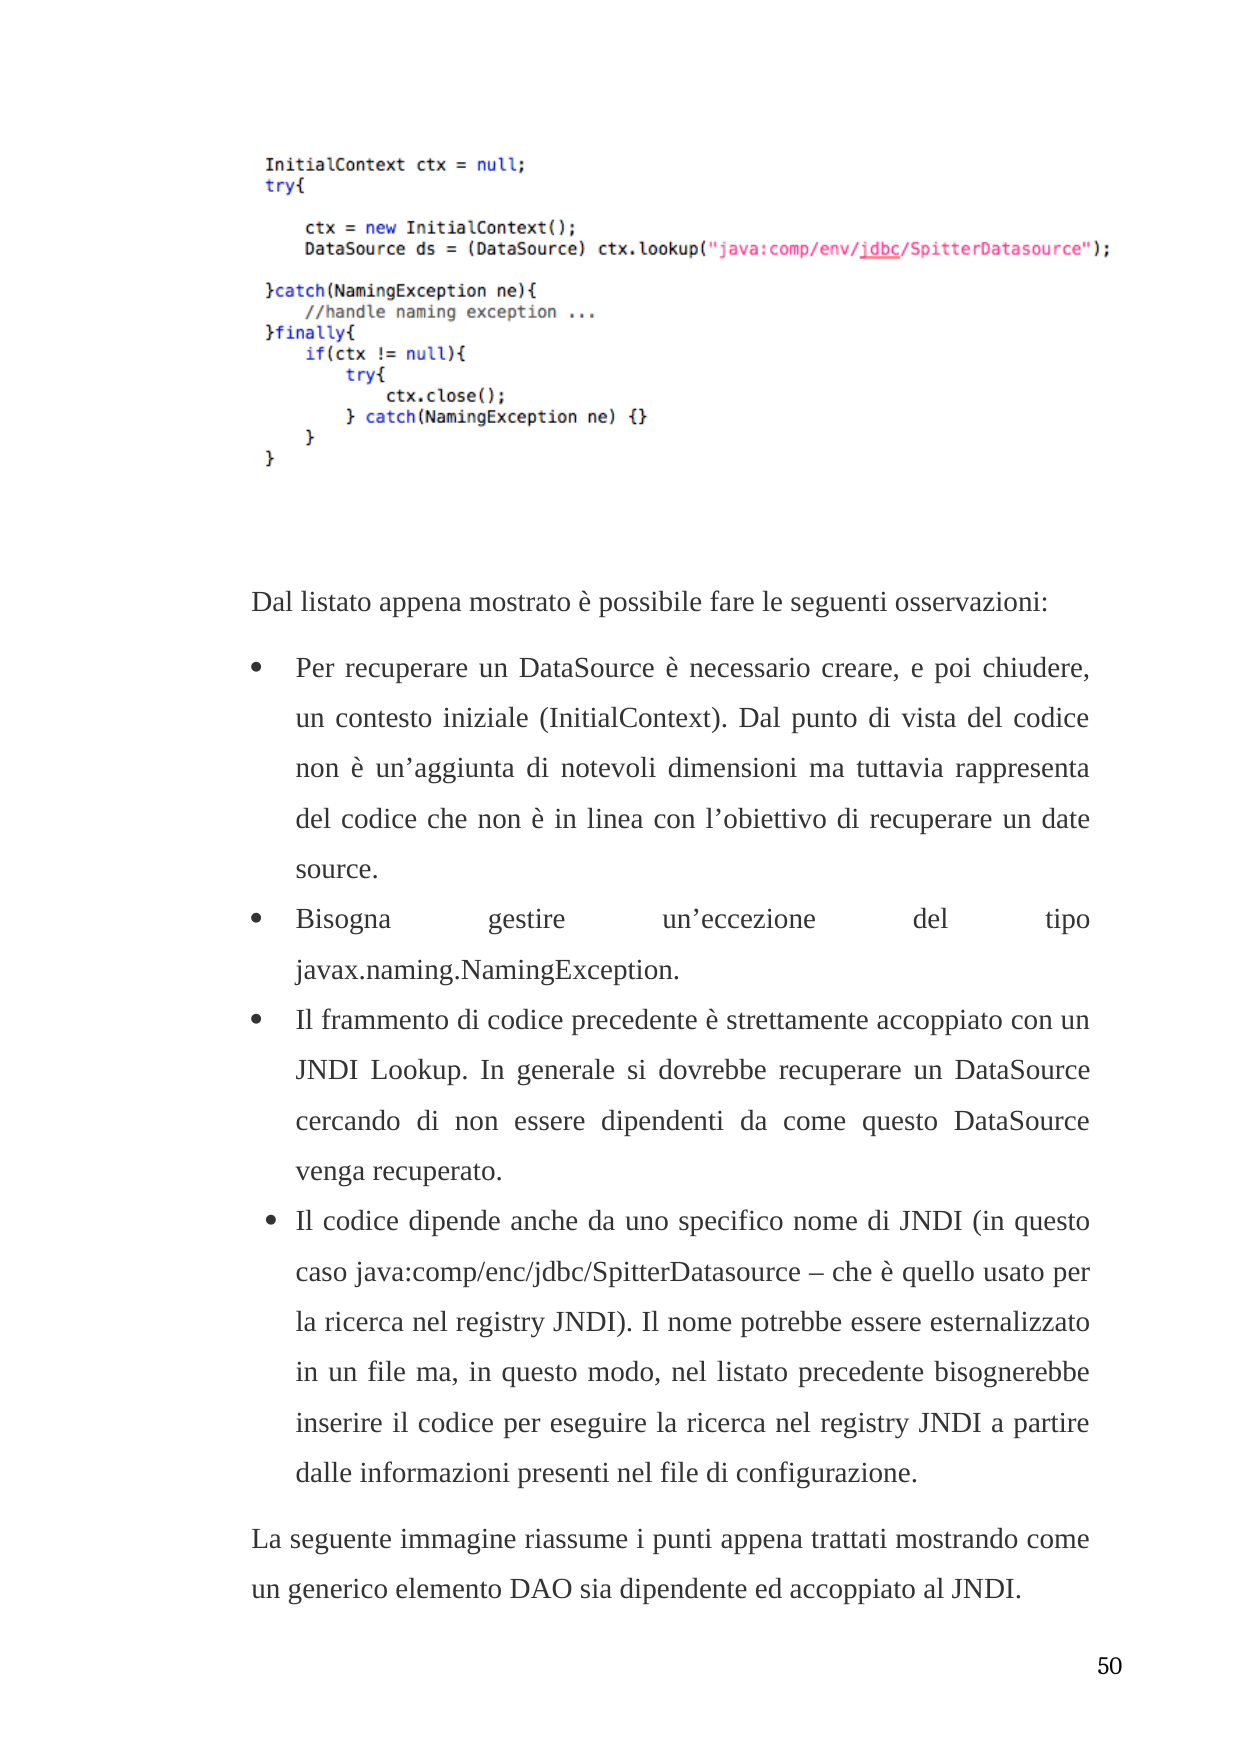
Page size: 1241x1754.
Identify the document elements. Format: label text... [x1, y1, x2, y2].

list Per recuperare un DataSource è necessario creare, e poi chiudere, un contesto iniziale (InitialContext). Dal punto di vista del codice non è un’aggiunta di notevoli dimensioni ma tuttavia rappresenta del codice che non è in linea con l’obiettivo di recuperare un date source. [251, 967, 1091, 1202]
picture [251, 465, 1135, 803]
list Il frammento di codice precedente è strettamente accoppiato con un JNDI Lookup. In generale si dovrebbe recuperare un DataSource cercando di non essere dipendenti da come questo DataSource venga recuperato. [251, 1319, 1091, 1504]
list Bisogna gestire un’eccezione del tipo javax.naming.NamingException. [251, 1219, 1091, 1303]
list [266, 1521, 1091, 1605]
text Dal listato appena mostrato è possibile fare le seguenti osservazioni: [251, 901, 1091, 935]
text Per tutte le risorse referenziate da un registry JNDI, Spring elimina la necessità di scrivere del codice complesso per effettuare il lookup. Come conseguenza avremmo che l’applicazione sarà disaccoppiata dal JNDI e questo permette di avere del codice riusabile. Usando l’API convenzionale di JNDI il codice che solitamente è scritto assomiglia al seguente: [251, 148, 1091, 433]
